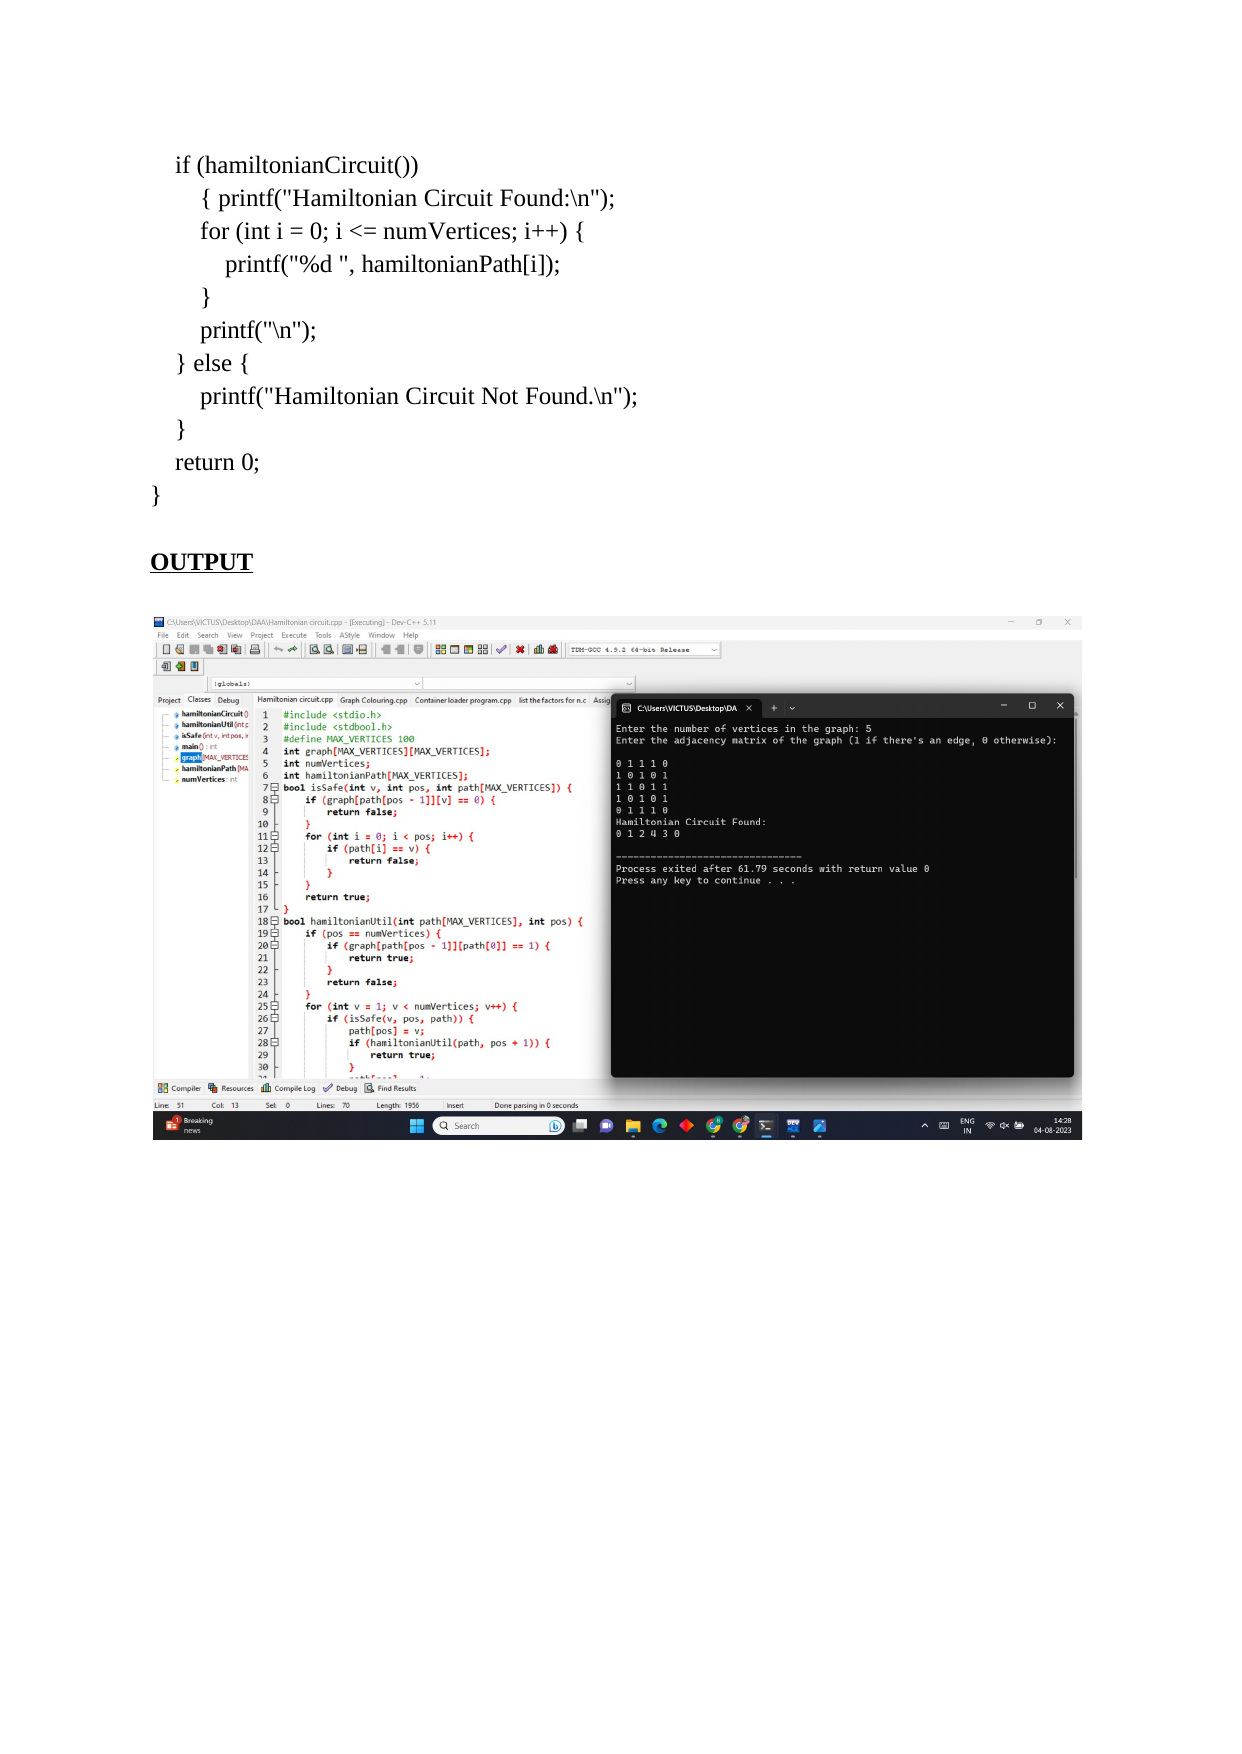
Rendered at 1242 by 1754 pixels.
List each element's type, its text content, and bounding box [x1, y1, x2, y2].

text printf("\n"); [200, 315, 1108, 344]
text printf("%d ", hamiltonianPath[i]); [225, 249, 1108, 278]
text if (hamiltonianCircuit()) { printf("Hamiltonian Circuit Found:\n"); for (int i = 0; i <= numVertices; i++) { [175, 150, 617, 245]
text printf("Hamiltonian Circuit Not Found.\n"); [200, 381, 1108, 410]
text } [175, 414, 1108, 443]
text } [200, 282, 1108, 311]
text return 0; [175, 447, 1108, 476]
text OUTPUT [150, 547, 1108, 575]
text } [150, 480, 1108, 509]
picture [153, 616, 1083, 1140]
text } else { [175, 348, 1108, 377]
